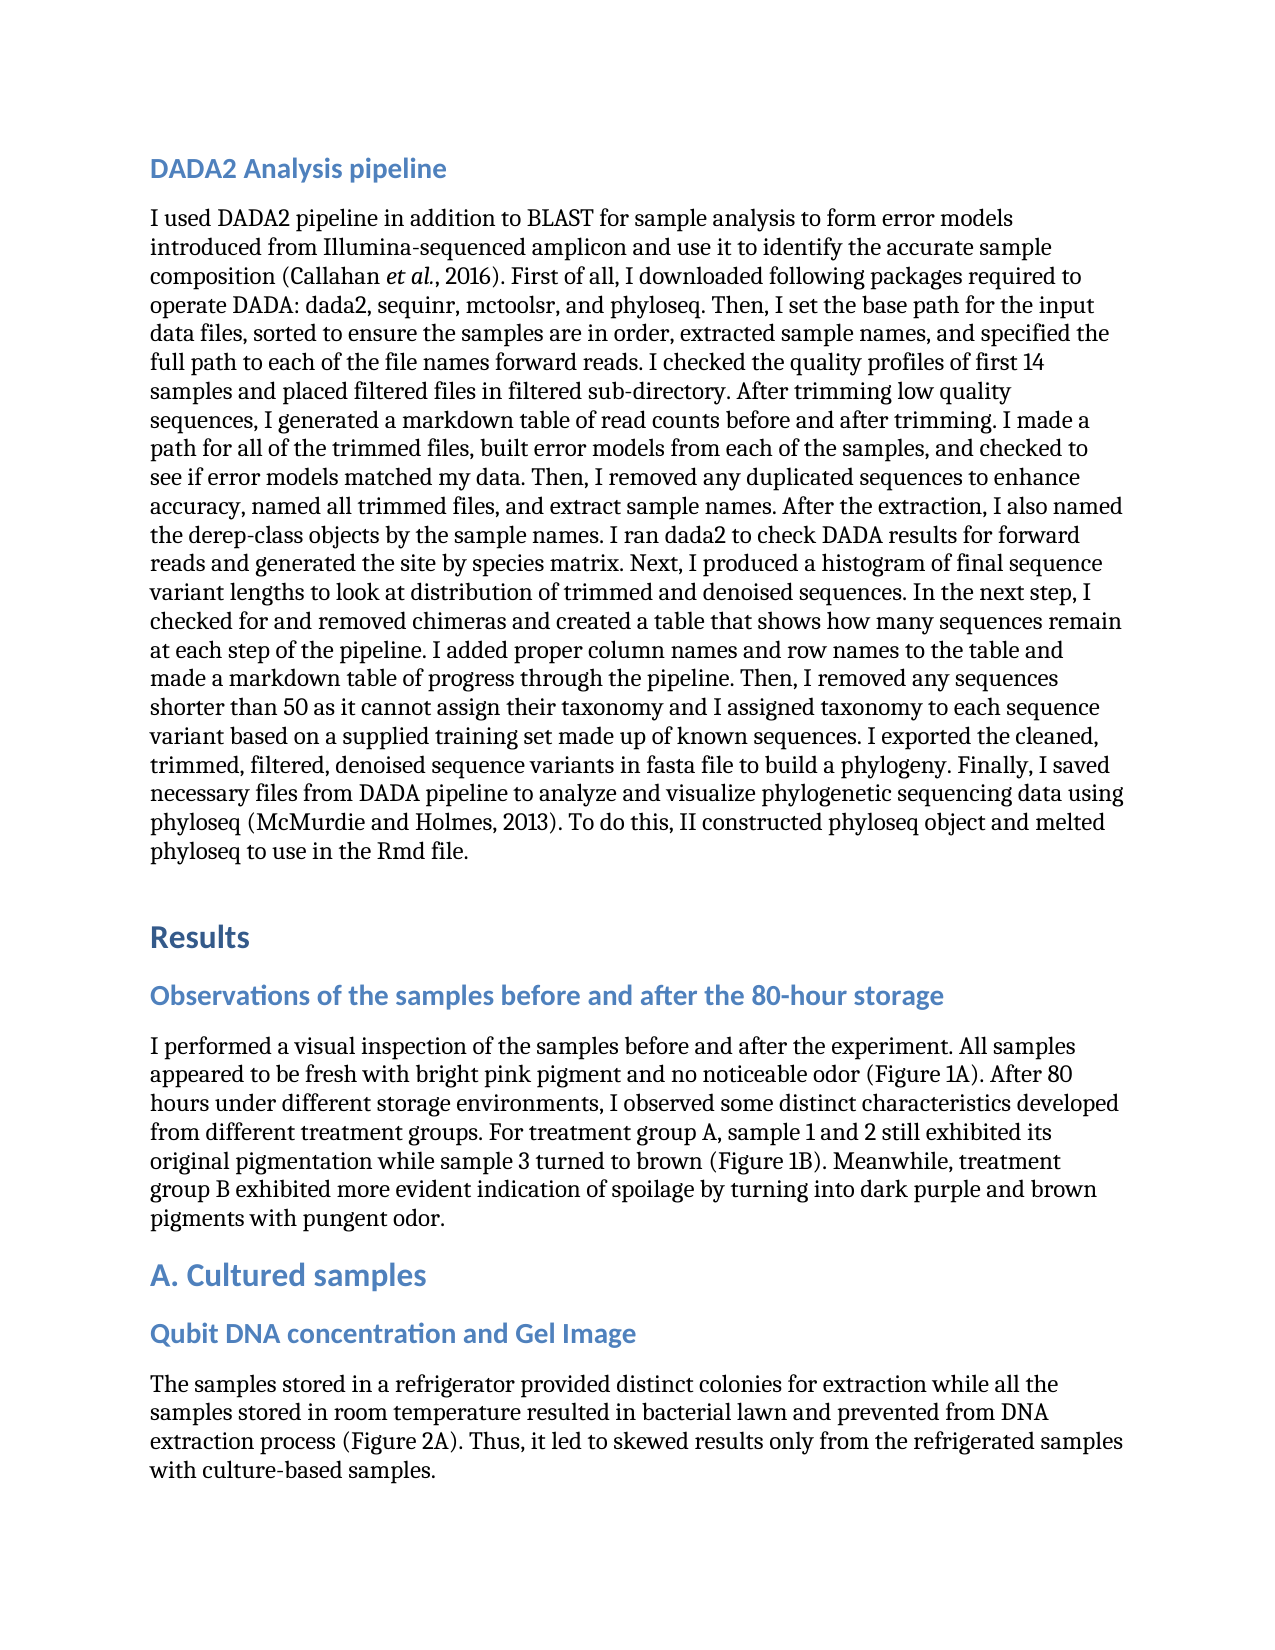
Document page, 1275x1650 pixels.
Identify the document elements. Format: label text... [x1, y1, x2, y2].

subtitle Results [150, 916, 1125, 956]
subtitle A. Cultured samples [150, 1254, 1125, 1294]
text The samples stored in a refrigerator provided distinct colonies for extraction while all the samples stored in room temperature resulted in bacterial lawn and prevented from DNA extraction process (Figure 2A). Thus, it led to skewed results only from the refrigerated samples with culture-based samples. [150, 1369, 1125, 1484]
subtitle DADA2 Analysis pipeline [150, 150, 1125, 186]
subtitle Observations of the samples before and after the 80-hour storage [150, 977, 1125, 1013]
subtitle Qubit DNA concentration and Gel Image [150, 1315, 1125, 1351]
text I performed a visual inspection of the samples before and after the experiment. All samples appeared to be fresh with bright pink pigment and no noticeable odor (Figure 1A). After 80 hours under different storage environments, I observed some distinct characteristics developed from different treatment groups. For treatment group A, sample 1 and 2 still exhibited its original pigmentation while sample 3 turned to brown (Figure 1B). Meanwhile, treatment group B exhibited more evident indication of spoilage by turning into dark purple and brown pigments with pungent odor. [150, 1032, 1125, 1233]
text I used DADA2 pipeline in addition to BLAST for sample analysis to form error models introduced from Illumina-sequenced amplicon and use it to identify the accurate sample composition (Callahan et al., 2016). First of all, I downloaded following packages required to operate DADA: dada2, sequinr, mctoolsr, and phyloseq. Then, I set the base path for the input data files, sorted to ensure the samples are in order, extracted sample names, and specified the full path to each of the file names forward reads. I checked the quality profiles of first 14 samples and placed filtered files in filtered sub-directory. After trimming low quality sequences, I generated a markdown table of read counts before and after trimming. I made a path for all of the trimmed files, built error models from each of the samples, and checked to see if error models matched my data. Then, I removed any duplicated sequences to enhance accuracy, named all trimmed files, and extract sample names. After the extraction, I also named the derep-class objects by the sample names. I ran dada2 to check DADA results for forward reads and generated the site by species matrix. Next, I produced a histogram of final sequence variant lengths to look at distribution of trimmed and denoised sequences. In the next step, I checked for and removed chimeras and created a table that shows how many sequences remain at each step of the pipeline. I added proper column names and row names to the table and made a markdown table of progress through the pipeline. Then, I removed any sequences shorter than 50 as it cannot assign their taxonomy and I assigned taxonomy to each sequence variant based on a supplied training set made up of known sequences. I exported the cleaned, trimmed, filtered, denoised sequence variants in fasta file to build a phylogeny. Finally, I saved necessary files from DADA pipeline to analyze and visualize phylogenetic sequencing data using phyloseq (McMurdie and Holmes, 2013). To do this, II constructed phyloseq object and melted phyloseq to use in the Rmd file. [150, 204, 1125, 866]
